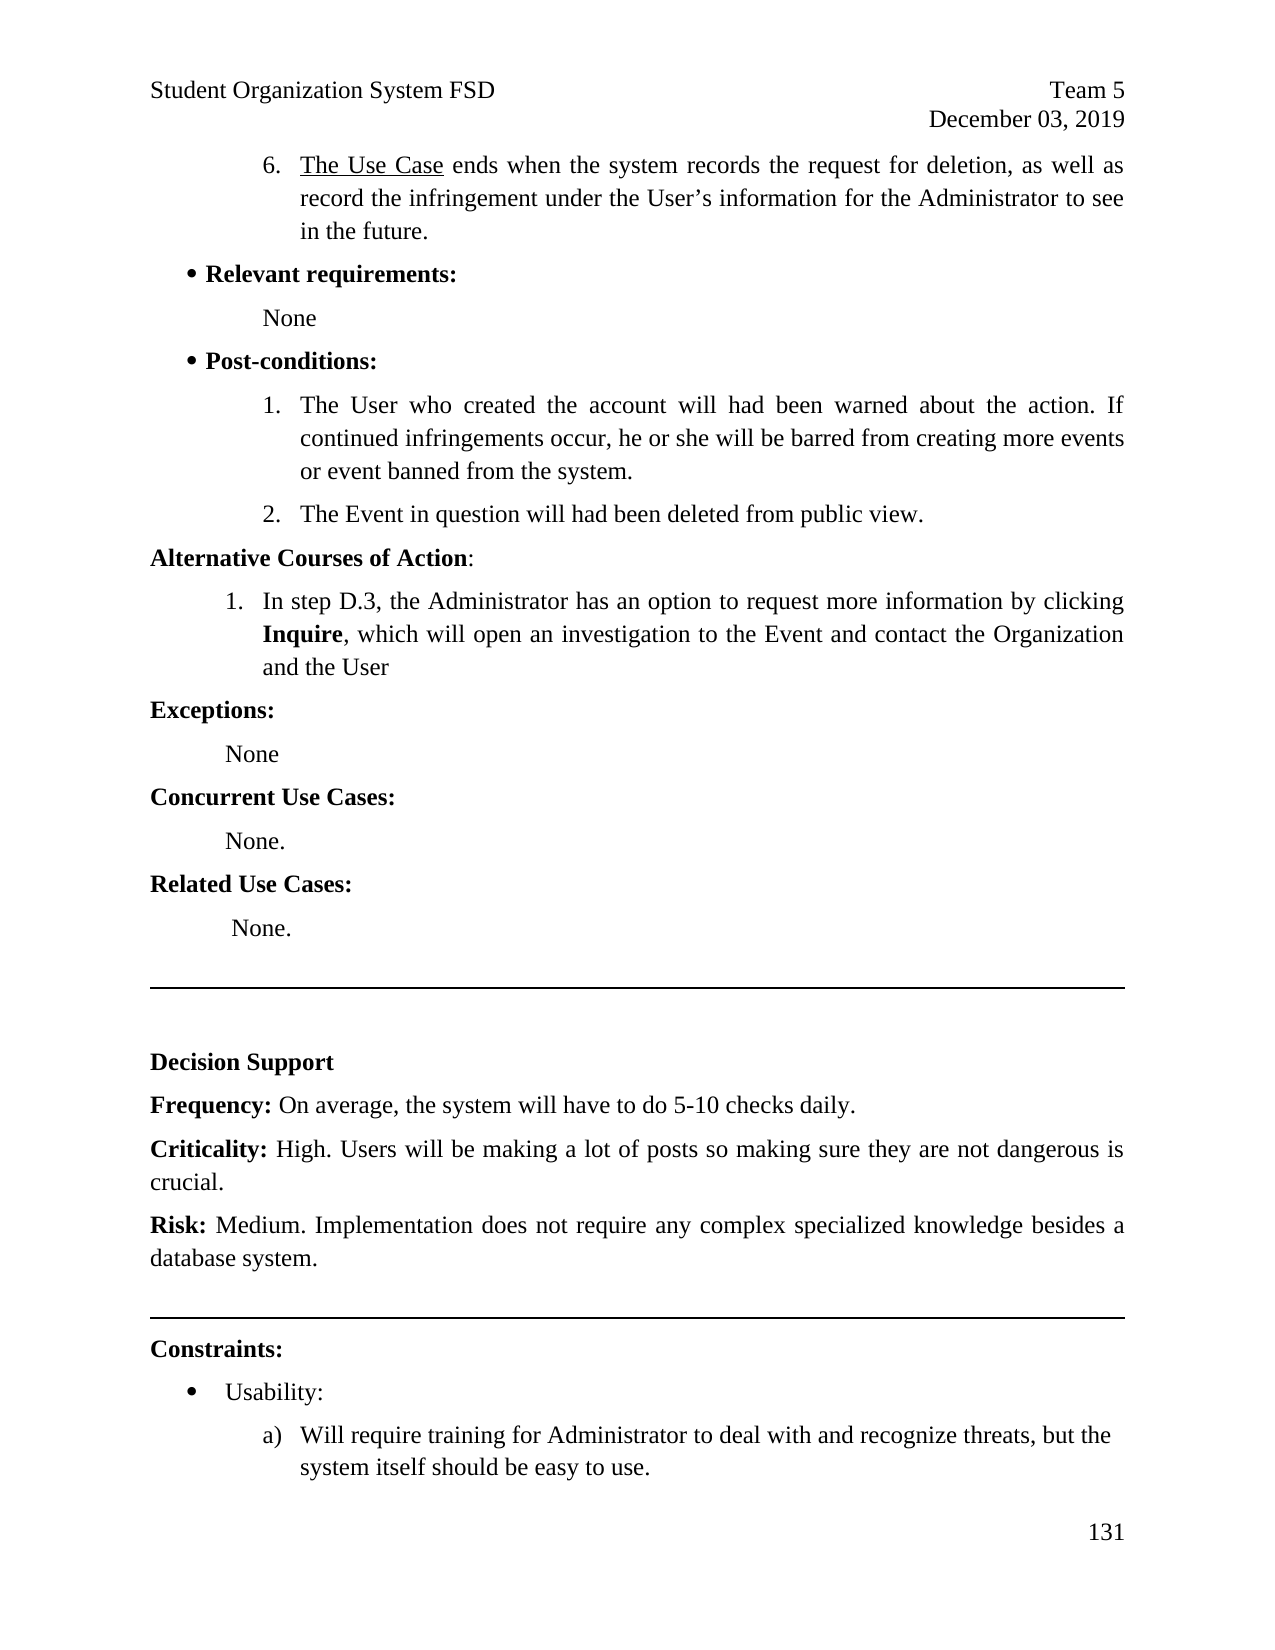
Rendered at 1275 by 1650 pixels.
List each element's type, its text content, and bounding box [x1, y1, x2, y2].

text Risk: Medium. Implementation does not require any complex specialized knowledge besides a database system. [150, 1210, 1125, 1272]
text Decision Support [150, 1047, 1125, 1076]
text Concurrent Use Cases: [150, 782, 1125, 811]
text None [150, 739, 1125, 768]
text Constraints: [150, 1334, 1125, 1362]
text None. [150, 913, 1125, 942]
text Related Use Cases: [150, 869, 1125, 898]
text Criticality: High. Users will be making a lot of posts so making sure they are not dangerous is crucial. [150, 1134, 1125, 1195]
text Frequency: On average, the system will have to do 5-10 checks daily. [150, 1090, 1125, 1119]
text Exceptions: [150, 696, 1125, 724]
text Alternative Courses of Action: [150, 543, 1125, 571]
text None. [150, 826, 1125, 855]
list The Use Case ends when the system records the request for deletion, as well as record the infringement under the User’s information for the Administrator to see in the future. [262, 150, 1125, 245]
list In step D.3, the Administrator has an option to request more information by clicking Inquire, which will open an investigation to the Event and contact the Organization and the User [225, 586, 1125, 681]
list Will require training for Administrator to deal with and recognize threats, but the system itself should be easy to use. [262, 1421, 1125, 1480]
list The Event in question will had been deleted from public view. [262, 499, 1125, 528]
list The User who created the account will had been warned about the action. If continued infringements occur, he or she will be barred from creating more events or event banned from the system. [262, 390, 1125, 484]
text None [225, 303, 1125, 332]
list Post-conditions: [187, 346, 1125, 375]
list Relevant requirements: [187, 259, 1125, 288]
list Usability: [187, 1377, 1125, 1406]
